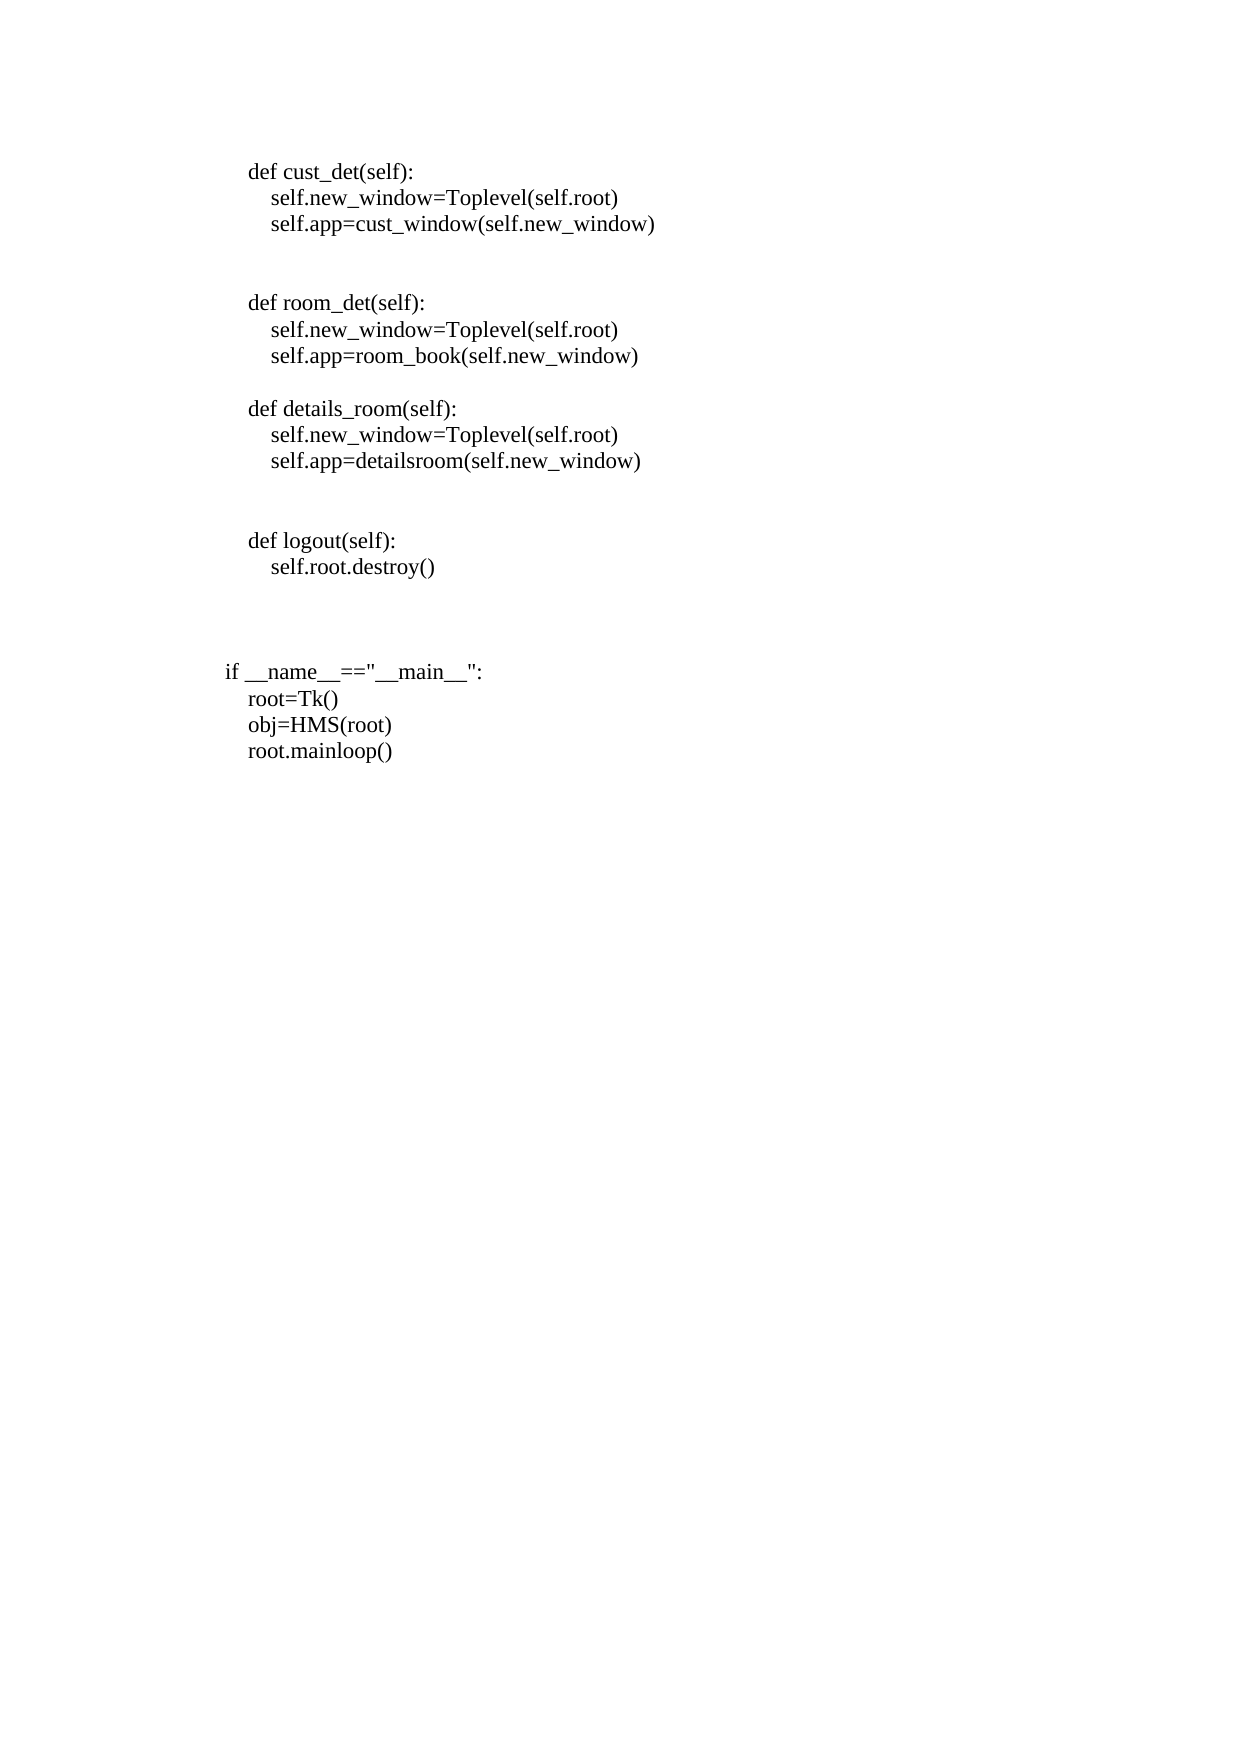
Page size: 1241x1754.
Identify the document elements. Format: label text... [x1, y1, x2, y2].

text self.new_window=Toplevel(self.root) [225, 316, 1156, 342]
text def logout(self): [225, 527, 1156, 553]
text root=Tk() [225, 685, 1156, 711]
text self.app=detailsroom(self.new_window) [225, 448, 1156, 474]
text def details_room(self): [225, 395, 1156, 421]
text def cust_det(self): [225, 158, 1156, 184]
text root.mainloop() [225, 737, 1156, 764]
text self.root.destroy() [225, 553, 1156, 579]
text if __name__=="__main__": [225, 658, 1156, 685]
text self.new_window=Toplevel(self.root) [225, 184, 1156, 210]
text self.app=cust_window(self.new_window) [225, 210, 1156, 237]
text self.app=room_book(self.new_window) [225, 342, 1156, 368]
text self.new_window=Toplevel(self.root) [225, 421, 1156, 448]
text def room_det(self): [225, 289, 1156, 316]
text obj=HMS(root) [225, 711, 1156, 737]
